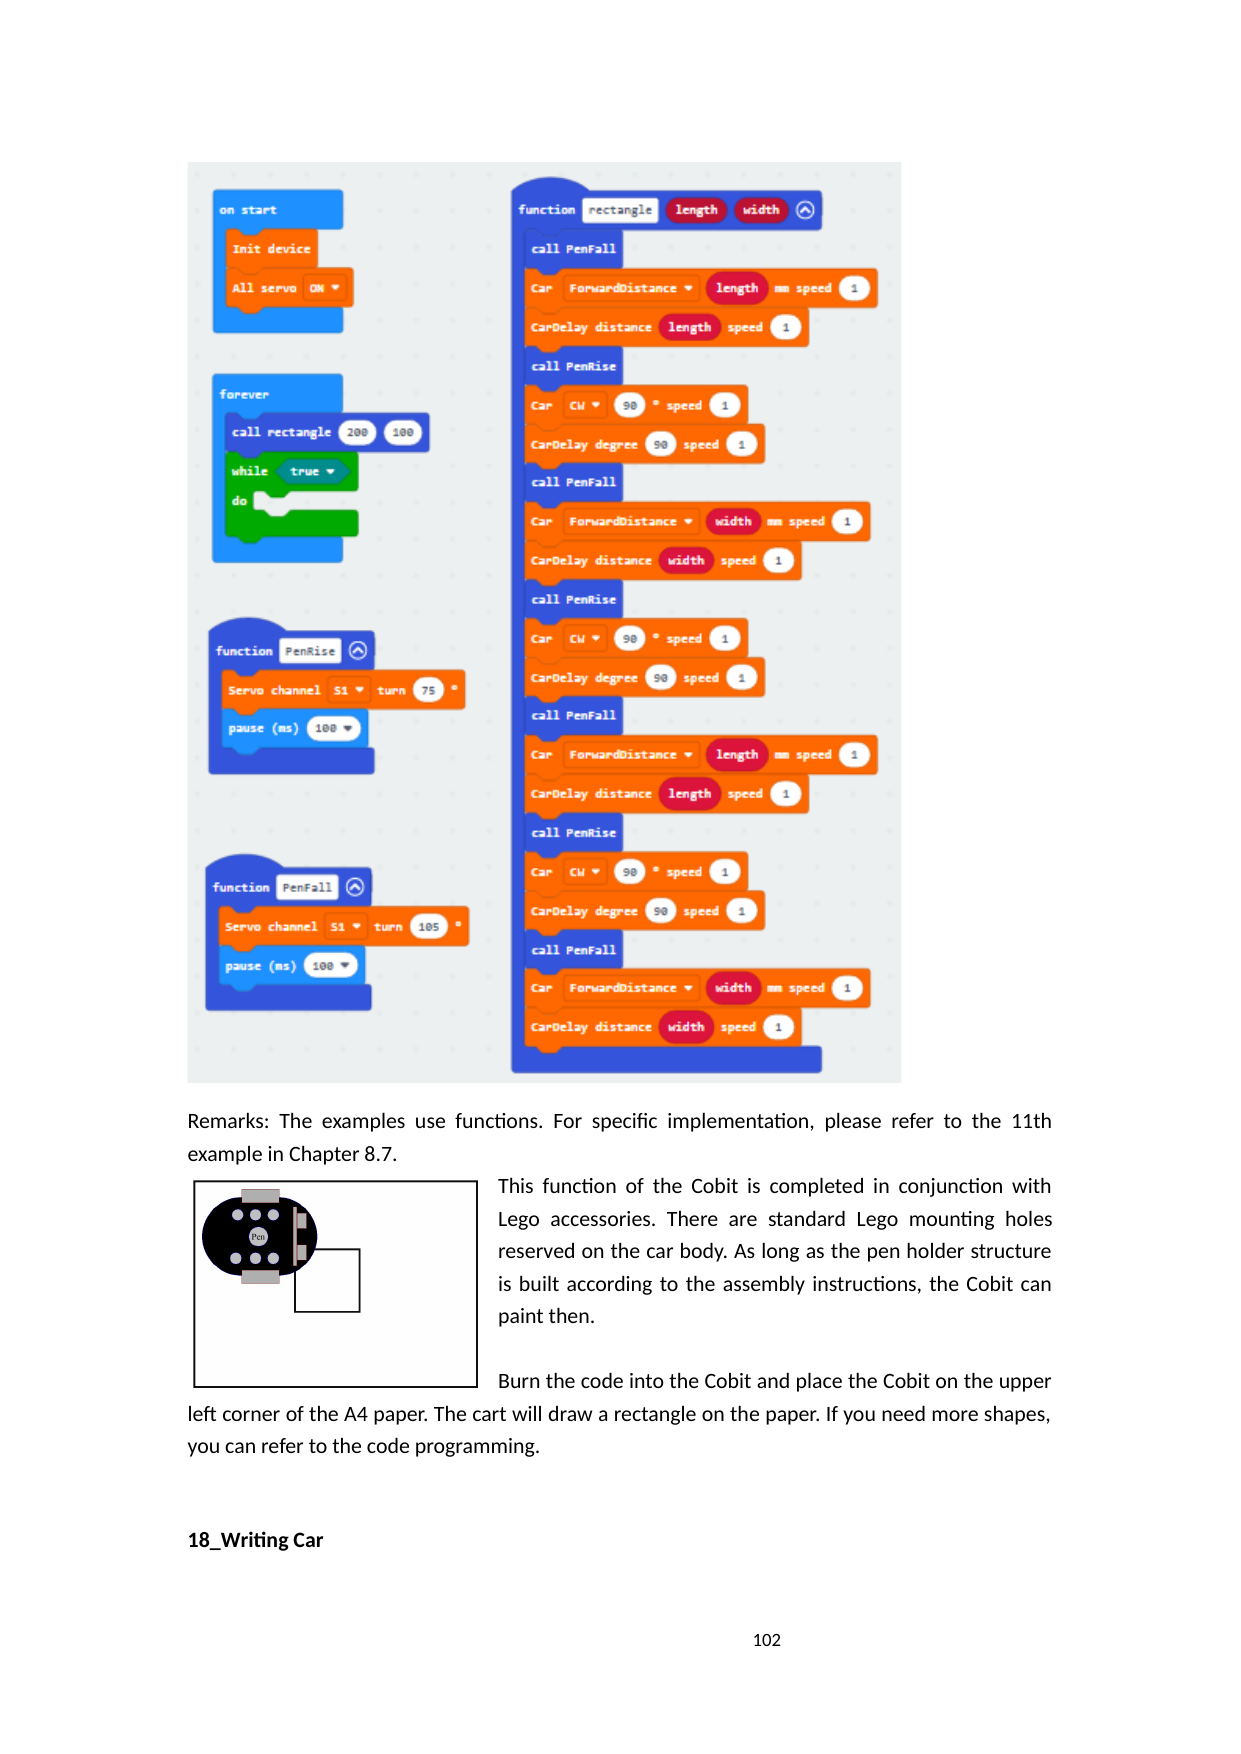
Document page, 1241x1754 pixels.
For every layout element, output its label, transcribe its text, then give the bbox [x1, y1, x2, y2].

text Remarks: The examples use functions. For specific implementation, please refer to the 11th example in Chapter 8.7. [187, 1104, 1053, 1169]
text This function of the Cobit is completed in conjunction with Lego accessories. There are standard Lego mounting holes reserved on the car body. As long as the pen holder structure is built according to the assembly instructions, the Cobit can paint then. [187, 1169, 1053, 1332]
subtitle 18_Writing Car [187, 1524, 1053, 1556]
picture [187, 162, 902, 1083]
picture [191, 1178, 479, 1390]
text Burn the code into the Cobit and place the Cobit on the upper left corner of the A4 paper. The cart will draw a rectangle on the paper. If you need more shapes, you can refer to the code programming. [187, 1364, 1053, 1462]
